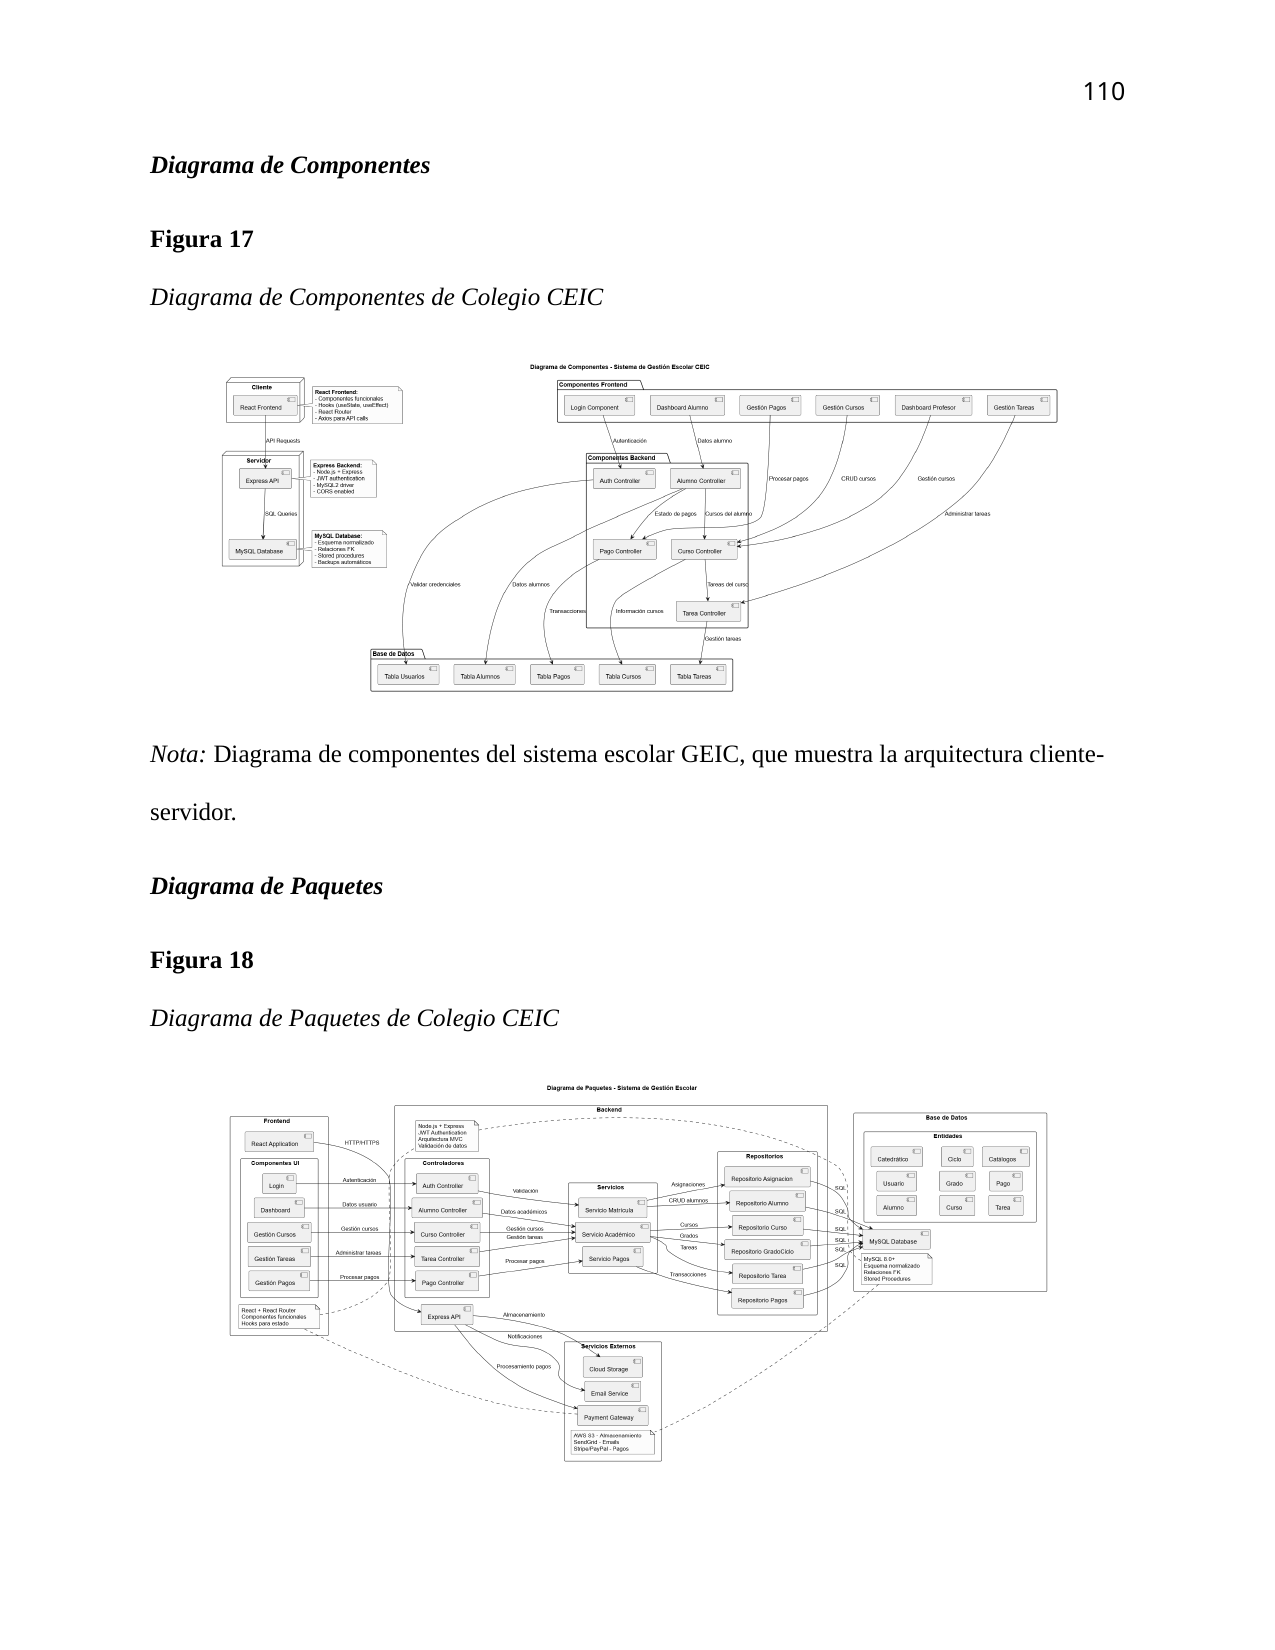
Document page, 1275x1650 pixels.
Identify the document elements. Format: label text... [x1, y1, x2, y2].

text Nota: Diagrama de componentes del sistema escolar GEIC, que muestra la arquitectura cliente-servidor. [150, 739, 1125, 826]
text Figura 18 Diagrama de Paquetes de Colegio CEIC [150, 945, 1125, 1031]
text Figura 17 Diagrama de Componentes de Colegio CEIC [150, 224, 1125, 310]
picture [227, 1081, 1048, 1463]
picture [215, 360, 1060, 694]
subtitle Diagrama de Paquetes [150, 871, 1125, 900]
subtitle Diagrama de Componentes [150, 150, 1125, 179]
